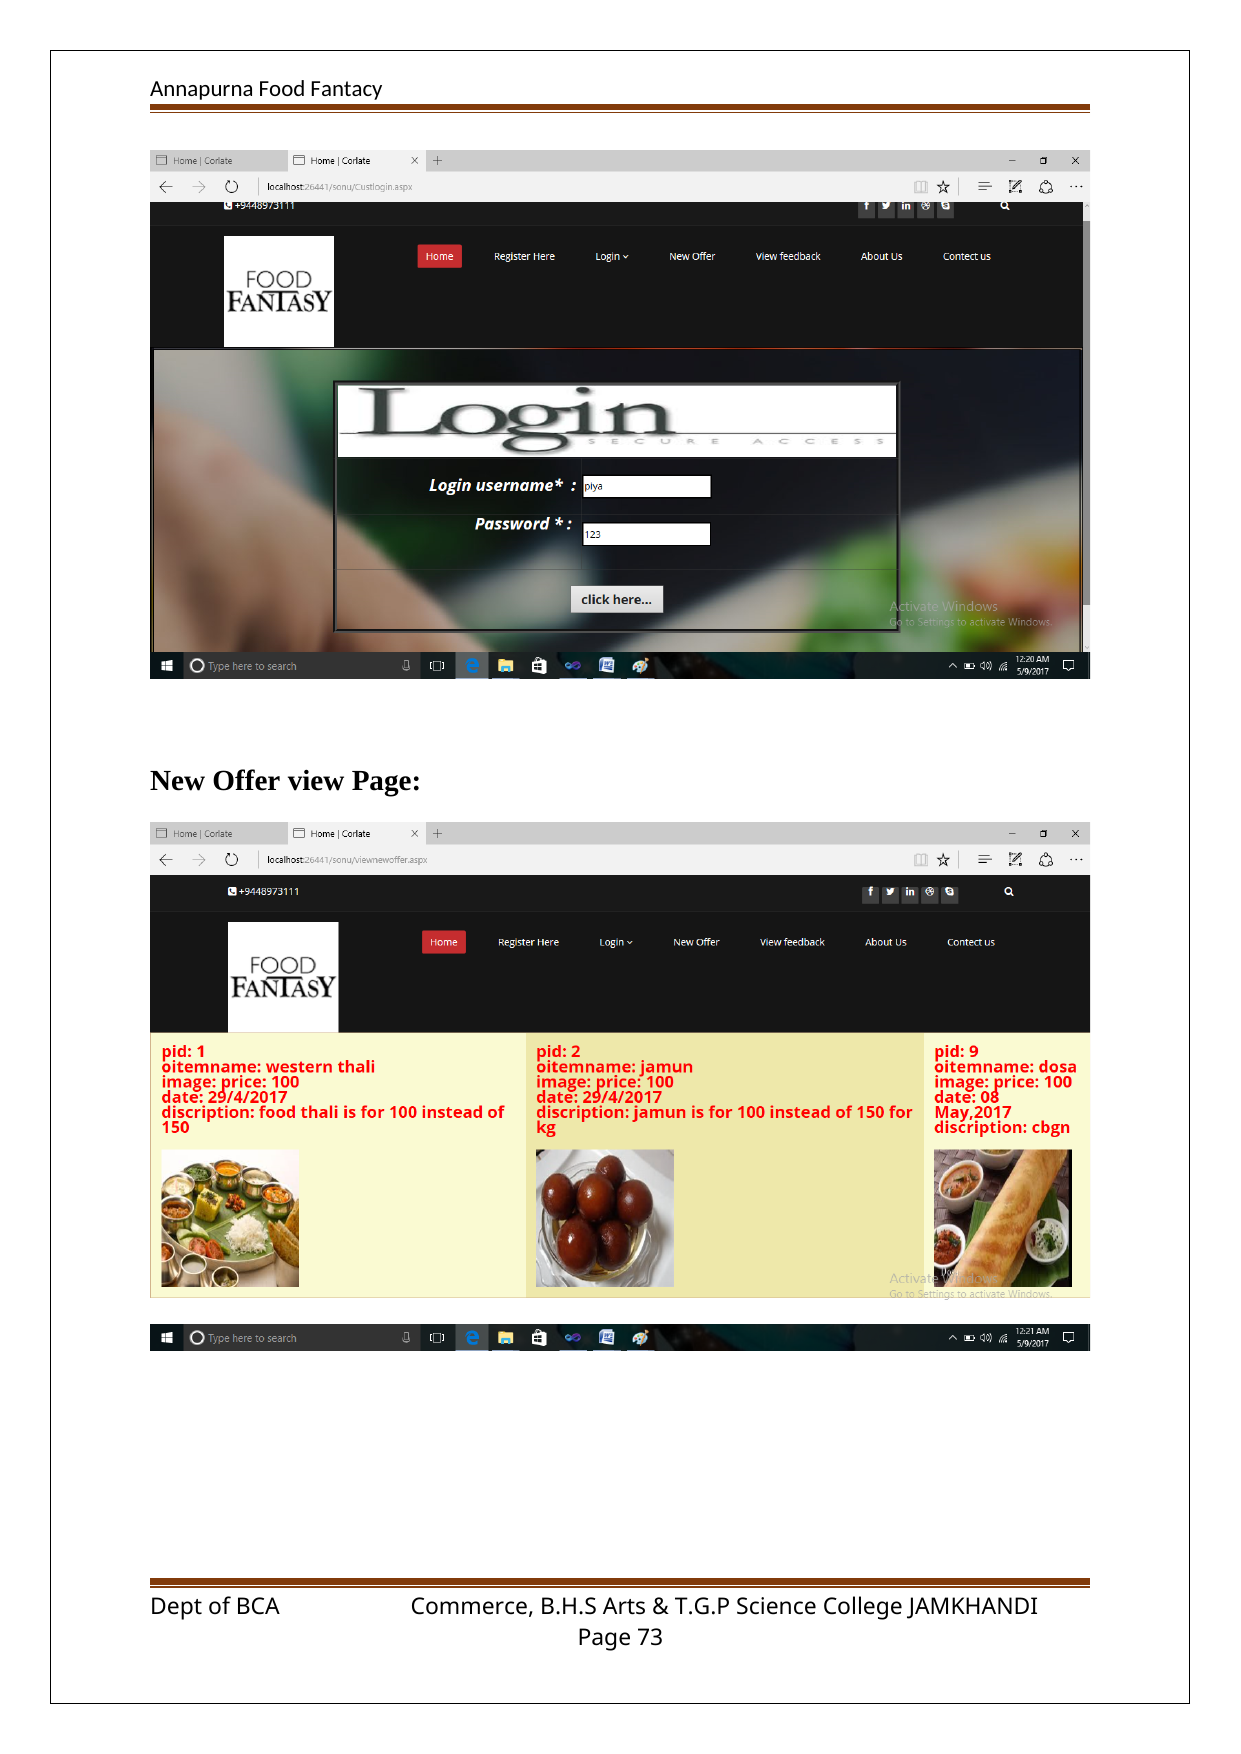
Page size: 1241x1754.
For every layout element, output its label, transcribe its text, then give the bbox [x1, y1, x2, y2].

text New Offer view Page: [150, 763, 1090, 797]
picture [150, 150, 1091, 679]
picture [150, 822, 1091, 1351]
